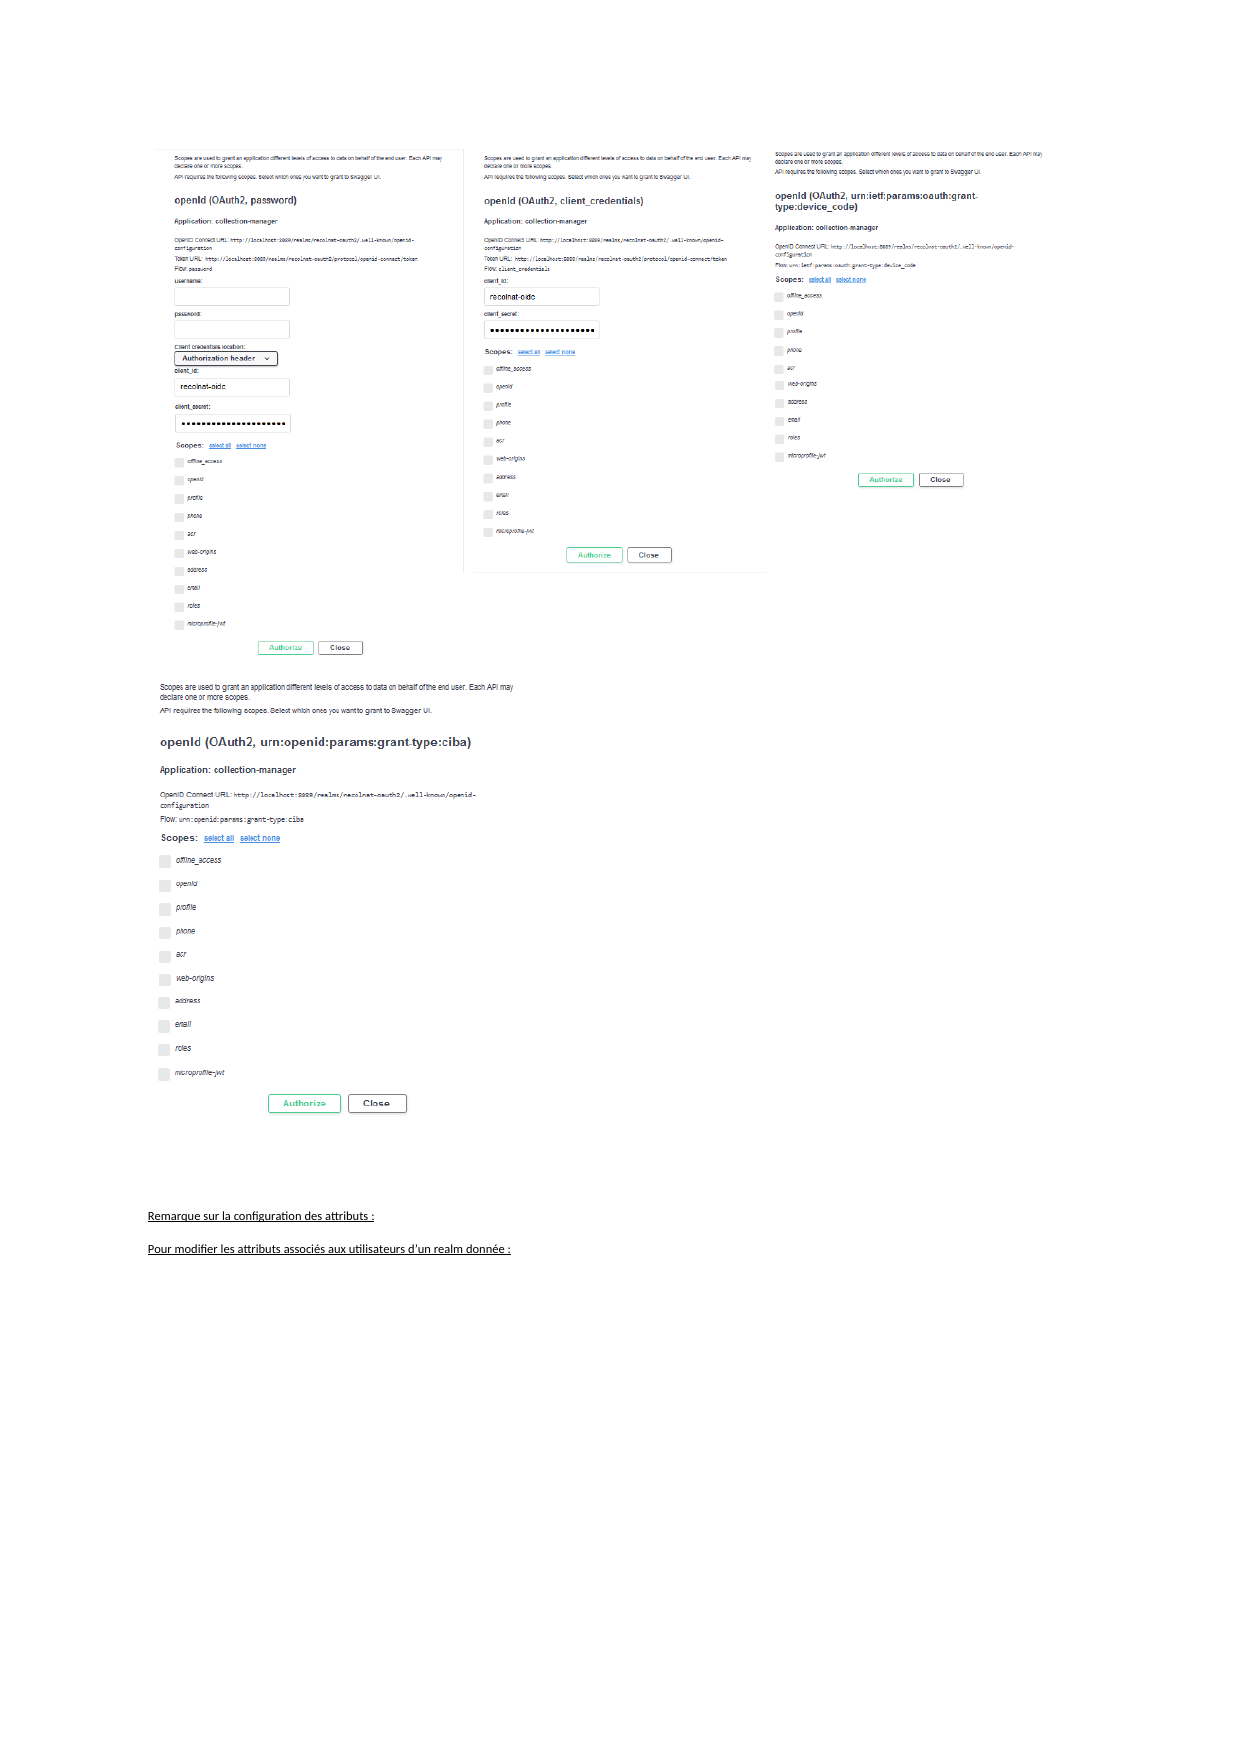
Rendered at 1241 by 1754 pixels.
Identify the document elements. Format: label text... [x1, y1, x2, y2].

picture [147, 677, 548, 1123]
picture [147, 147, 1092, 659]
text Pour modifier les attributs associés aux utilisateurs d’un realm donnée : [148, 1241, 1093, 1256]
text Remarque sur la configuration des attributs : [148, 1208, 1093, 1223]
